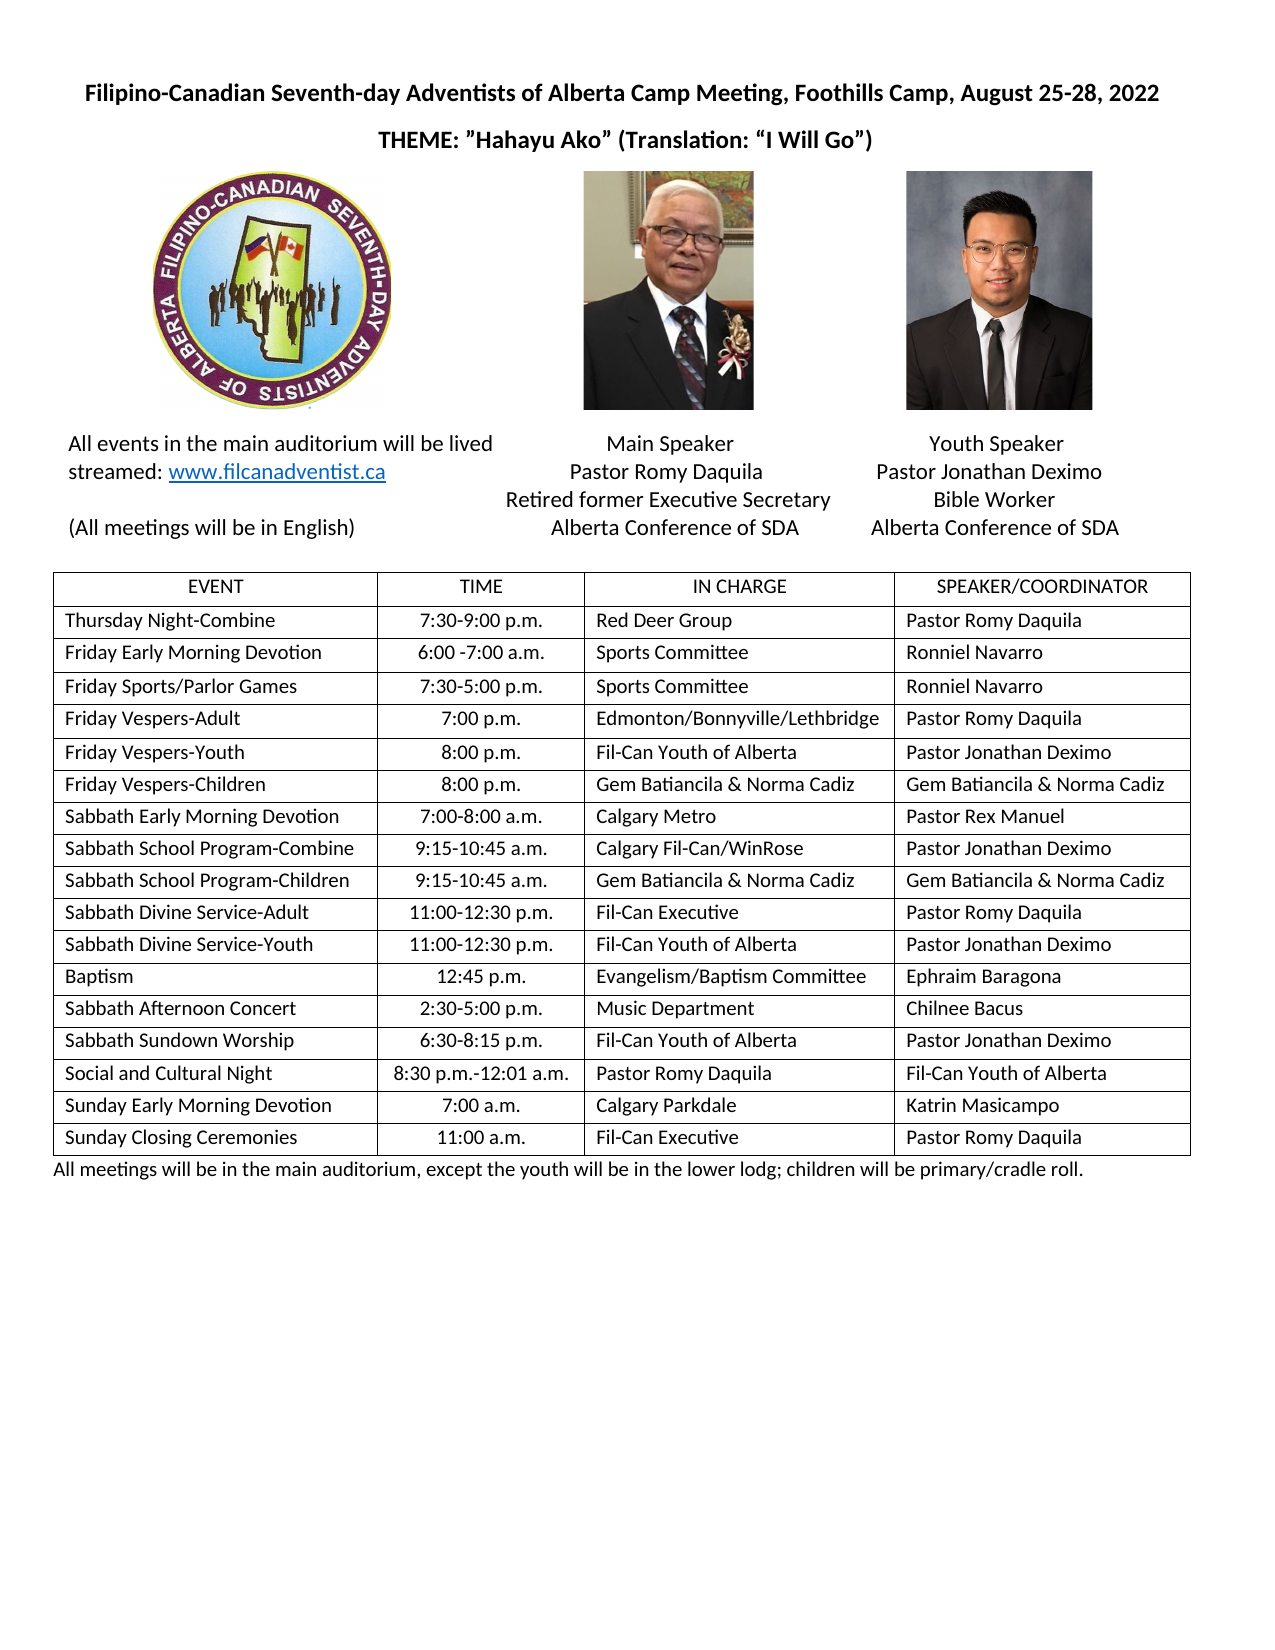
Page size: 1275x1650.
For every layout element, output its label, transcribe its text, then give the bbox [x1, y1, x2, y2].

table_cell Sabbath Sundown Worship [54, 1028, 377, 1059]
table_cell Friday Vespers-Adult [54, 705, 377, 738]
table_cell Fil-Can Youth of Alberta [585, 931, 894, 962]
table_cell Katrin Masicampo [895, 1092, 1190, 1123]
table_cell 7:00-8:00 a.m. [378, 803, 584, 834]
table_cell Fil-Can Youth of Alberta [585, 1028, 894, 1059]
table_cell 11:00-12:30 p.m. [378, 899, 584, 930]
table_cell Sabbath Early Morning Devotion [54, 803, 377, 834]
table_cell Ronniel Navarro [895, 639, 1190, 672]
table_cell Sabbath School Program-Combine [54, 835, 377, 866]
table_header IN CHARGE [585, 573, 894, 606]
table_cell 7:00 p.m. [378, 705, 584, 738]
picture [583, 171, 754, 410]
table_cell Sabbath Divine Service-Adult [54, 899, 377, 930]
table_cell Sabbath Afternoon Concert [54, 996, 377, 1027]
table_cell 9:15-10:45 a.m. [378, 835, 584, 866]
table_cell Edmonton/Bonnyville/Lethbridge [585, 705, 894, 738]
table_cell 6:00 -7:00 a.m. [378, 639, 584, 672]
table_cell 8:00 p.m. [378, 771, 584, 802]
table_cell Pastor Jonathan Deximo [895, 835, 1190, 866]
table_cell Fil-Can Executive [585, 899, 894, 930]
table_cell Gem Batiancila & Norma Cadiz [585, 771, 894, 802]
table_cell Pastor Romy Daquila [585, 1060, 894, 1091]
table_cell Pastor Romy Daquila [895, 607, 1190, 638]
table_cell Fil-Can Youth of Alberta [895, 1060, 1190, 1091]
table_cell Baptism [54, 964, 377, 994]
text All meetings will be in the main auditorium, except the youth will be in the lower lodg; children will be primary/cradle roll. [53, 1156, 1239, 1181]
table_cell Gem Batiancila & Norma Cadiz [585, 867, 894, 898]
table_cell Sunday Early Morning Devotion [54, 1092, 377, 1123]
table_cell 12:45 p.m. [378, 964, 584, 994]
table_cell Pastor Jonathan Deximo [895, 739, 1190, 770]
table_cell Thursday Night-Combine [54, 607, 377, 638]
table_cell Ronniel Navarro [895, 673, 1190, 704]
table_cell Friday Early Morning Devotion [54, 639, 377, 672]
table_cell Chilnee Bacus [895, 996, 1190, 1027]
table_header EVENT [54, 573, 377, 606]
table_cell Pastor Romy Daquila [895, 705, 1190, 738]
table_cell Sports Committee [585, 639, 894, 672]
table_cell 7:30-9:00 p.m. [378, 607, 584, 638]
table_cell Sabbath School Program-Children [54, 867, 377, 898]
table_cell Pastor Jonathan Deximo [895, 1028, 1190, 1059]
picture [906, 171, 1093, 410]
table_cell Pastor Romy Daquila [895, 899, 1190, 930]
table_cell 11:00 a.m. [378, 1124, 584, 1155]
table_cell Sports Committee [585, 673, 894, 704]
table_cell Fil-Can Youth of Alberta [585, 739, 894, 770]
table_cell Pastor Rex Manuel [895, 803, 1190, 834]
table_cell Pastor Romy Daquila [895, 1124, 1190, 1155]
table_cell Calgary Parkdale [585, 1092, 894, 1123]
table_header SPEAKER/COORDINATOR [895, 573, 1190, 606]
table_cell Calgary Fil-Can/WinRose [585, 835, 894, 866]
table_cell 11:00-12:30 p.m. [378, 931, 584, 962]
table_cell Social and Cultural Night [54, 1060, 377, 1091]
table_cell Ephraim Baragona [895, 964, 1190, 994]
table_cell Sabbath Divine Service-Youth [54, 931, 377, 962]
table_cell Music Department [585, 996, 894, 1027]
picture [153, 171, 392, 410]
table_cell 8:00 p.m. [378, 739, 584, 770]
table_cell Gem Batiancila & Norma Cadiz [895, 867, 1190, 898]
table_cell 7:30-5:00 p.m. [378, 673, 584, 704]
table_cell Friday Sports/Parlor Games [54, 673, 377, 704]
table_header TIME [378, 573, 584, 606]
table_cell Sunday Closing Ceremonies [54, 1124, 377, 1155]
table_cell Friday Vespers-Youth [54, 739, 377, 770]
table_cell 6:30-8:15 p.m. [378, 1028, 584, 1059]
table_cell Calgary Metro [585, 803, 894, 834]
table_cell Gem Batiancila & Norma Cadiz [895, 771, 1190, 802]
table_cell Pastor Jonathan Deximo [895, 931, 1190, 962]
table_cell 8:30 p.m.-12:01 a.m. [378, 1060, 584, 1091]
table_cell Evangelism/Baptism Committee [585, 964, 894, 994]
table_cell 9:15-10:45 a.m. [378, 867, 584, 898]
table_cell Friday Vespers-Children [54, 771, 377, 802]
table_cell Fil-Can Executive [585, 1124, 894, 1155]
table_cell 7:00 a.m. [378, 1092, 584, 1123]
table_cell 2:30-5:00 p.m. [378, 996, 584, 1027]
table_cell Red Deer Group [585, 607, 894, 638]
